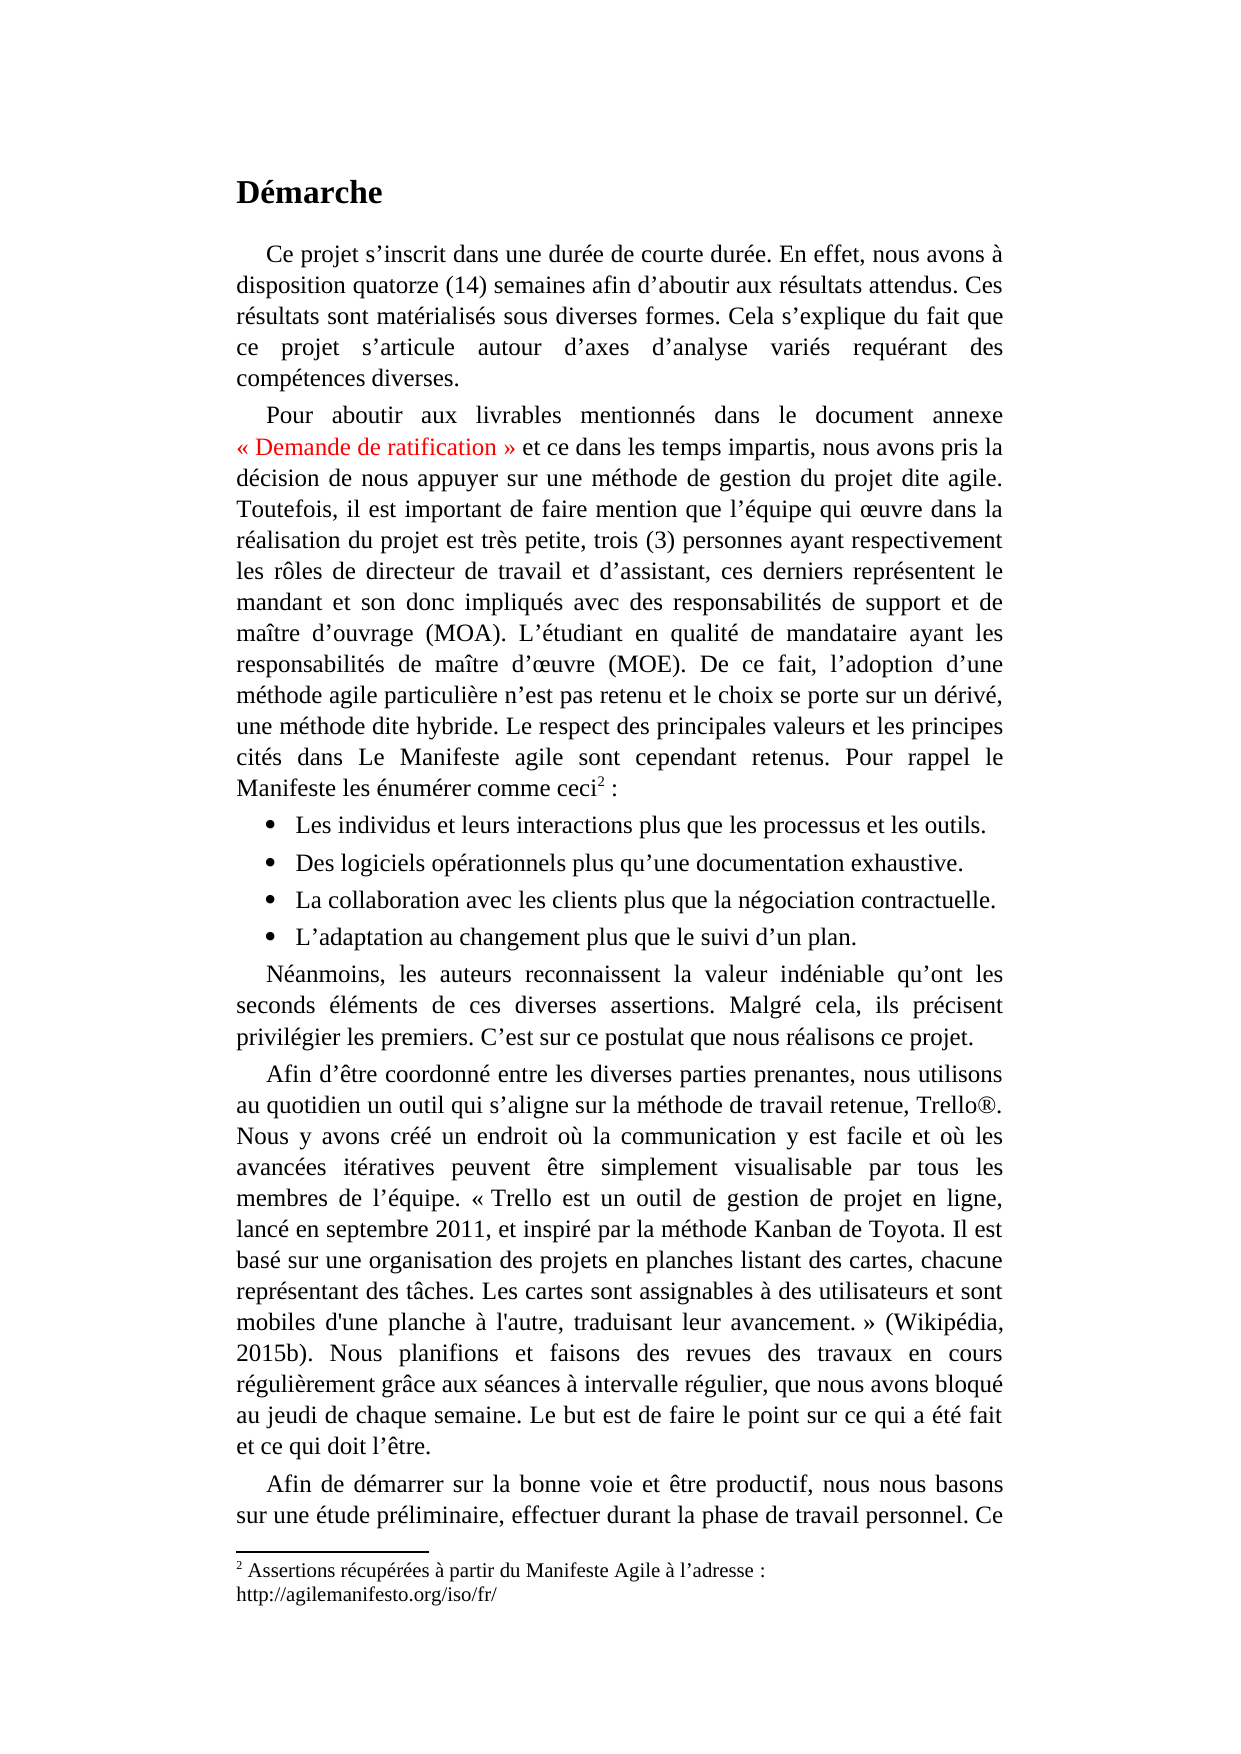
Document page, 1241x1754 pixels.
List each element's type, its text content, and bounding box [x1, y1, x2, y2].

text Ce projet s’inscrit dans une durée de courte durée. En effet, nous avons à disposition quatorze (14) semaines afin d’aboutir aux résultats attendus. Ces résultats sont matérialisés sous diverses formes. Cela s’explique du fait que ce projet s’articule autour d’axes d’analyse variés requérant des compétences diverses. [236, 239, 1004, 392]
text Démarche [236, 173, 1004, 211]
list L’adaptation au changement plus que le suivi d’un plan. [266, 922, 1004, 951]
text Pour aboutir aux livrables mentionnés dans le document annexe « Demande de ratification » et ce dans les temps impartis, nous avons pris la décision de nous appuyer sur une méthode de gestion du projet dite agile. Toutefois, il est important de faire mention que l’équipe qui œuvre dans la réalisation du projet est très petite, trois (3) personnes ayant respectivement les rôles de directeur de travail et d’assistant, ces derniers représentent le mandant et son donc impliqués avec des responsabilités de support et de maître d’ouvrage (MOA). L’étudiant en qualité de mandataire ayant les responsabilités de maître d’œuvre (MOE). De ce fait, l’adoption d’une méthode agile particulière n’est pas retenu et le choix se porte sur un dérivé, une méthode dite hybride. Le respect des principales valeurs et les principes cités dans Le Manifeste agile sont cependant retenus. Pour rappel le Manifeste les énumérer comme ceci : [236, 401, 1004, 802]
list Des logiciels opérationnels plus qu’une documentation exhaustive. [266, 848, 1004, 876]
text Néanmoins, les auteurs reconnaissent la valeur indéniable qu’ont les seconds éléments de ces diverses assertions. Malgré cela, ils précisent privilégier les premiers. C’est sur ce postulat que nous réalisons ce projet. [236, 959, 1004, 1050]
list La collaboration avec les clients plus que la négociation contractuelle. [266, 885, 1004, 914]
list Les individus et leurs interactions plus que les processus et les outils. [266, 810, 1004, 839]
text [236, 1469, 1004, 1528]
text Afin d’être coordonné entre les diverses parties prenantes, nous utilisons au quotidien un outil qui s’aligne sur la méthode de travail retenue, Trello®. Nous y avons créé un endroit où la communication y est facile et où les avancées itératives peuvent être simplement visualisable par tous les membres de l’équipe. « Trello est un outil de gestion de projet en ligne, lancé en septembre 2011, et inspiré par la méthode Kanban de Toyota. Il est basé sur une organisation des projets en planches listant des cartes, chacune représentant des tâches. Les cartes sont assignables à des utilisateurs et sont mobiles d'une planche à l'autre, traduisant leur avancement. » (Wikipédia, 2015b). Nous planifions et faisons des revues des travaux en cours régulièrement grâce aux séances à intervalle régulier, que nous avons bloqué au jeudi de chaque semaine. Le but est de faire le point sur ce qui a été fait et ce qui doit l’être. [236, 1059, 1004, 1460]
